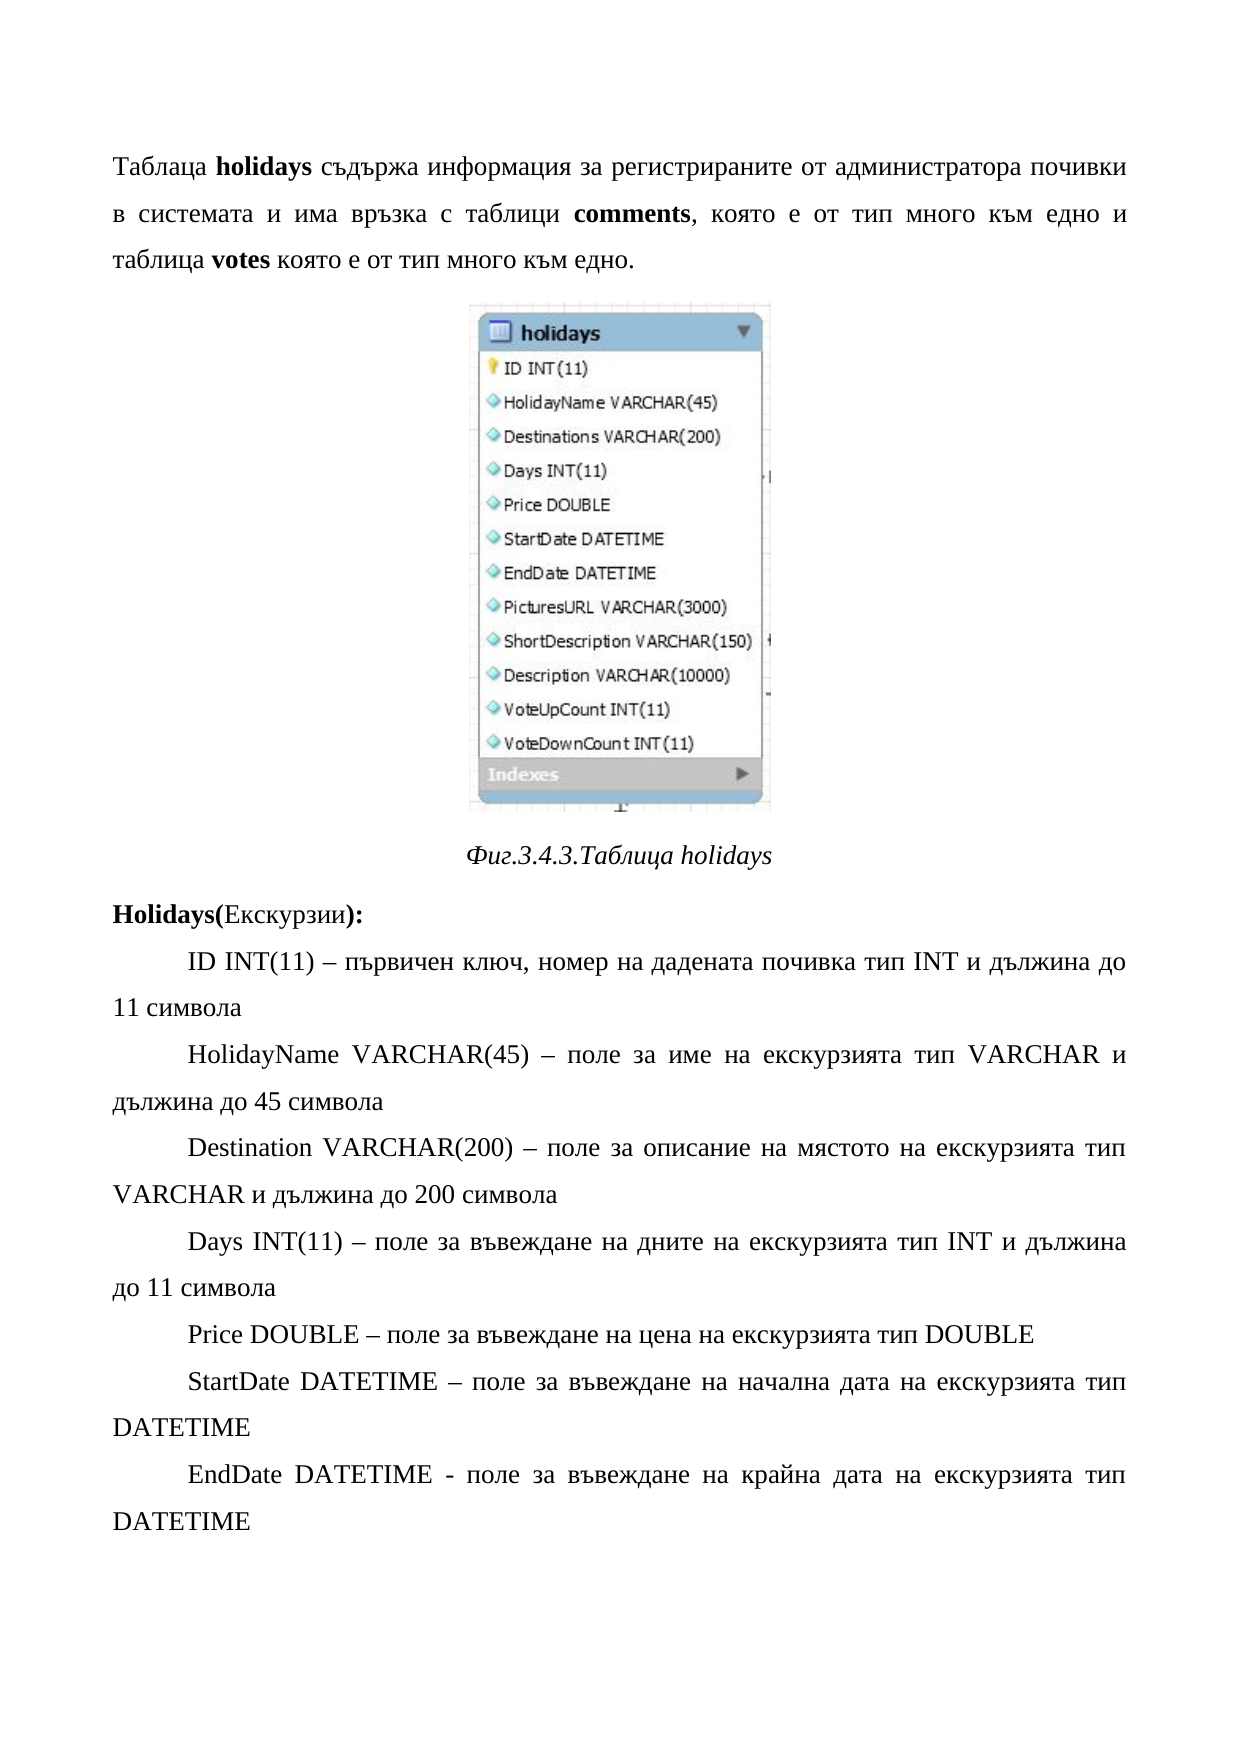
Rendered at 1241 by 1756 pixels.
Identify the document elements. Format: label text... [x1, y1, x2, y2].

picture [469, 302, 771, 812]
text Holidays(Екскурзии): [112, 898, 1128, 929]
text Days INT(11) – поле за въвеждане на дните на екскурзията тип INT и дължина до 11 символа [112, 1225, 1128, 1302]
text Destination VARCHAR(200) – поле за описание на мястото на екскурзията тип VARCHAR и дължина до 200 символа [112, 1131, 1128, 1209]
text Таблаца holidays съдържа информация за регистрираните от администратора почивки в системата и има връзка с таблици comments, която е от тип много към едно и таблица votes която е от тип много към едно. [112, 150, 1128, 274]
text Price DOUBLE – поле за въвеждане на цена на екскурзията тип DOUBLE [112, 1318, 1128, 1349]
text HolidayName VARCHAR(45) – поле за име на екскурзията тип VARCHAR и дължина до 45 символа [112, 1038, 1128, 1116]
text EndDate DATETIME - поле за въвеждане на крайна дата на екскурзията тип DATETIME [112, 1458, 1128, 1536]
text StartDate DATETIME – поле за въвеждане на начална дата на екскурзията тип DATETIME [112, 1365, 1128, 1442]
text ID INT(11) – първичен ключ, номер на дадената почивка тип INT и дължина до 11 символа [112, 945, 1128, 1022]
text Фиг.3.4.3.Таблица holidays [112, 839, 1128, 870]
